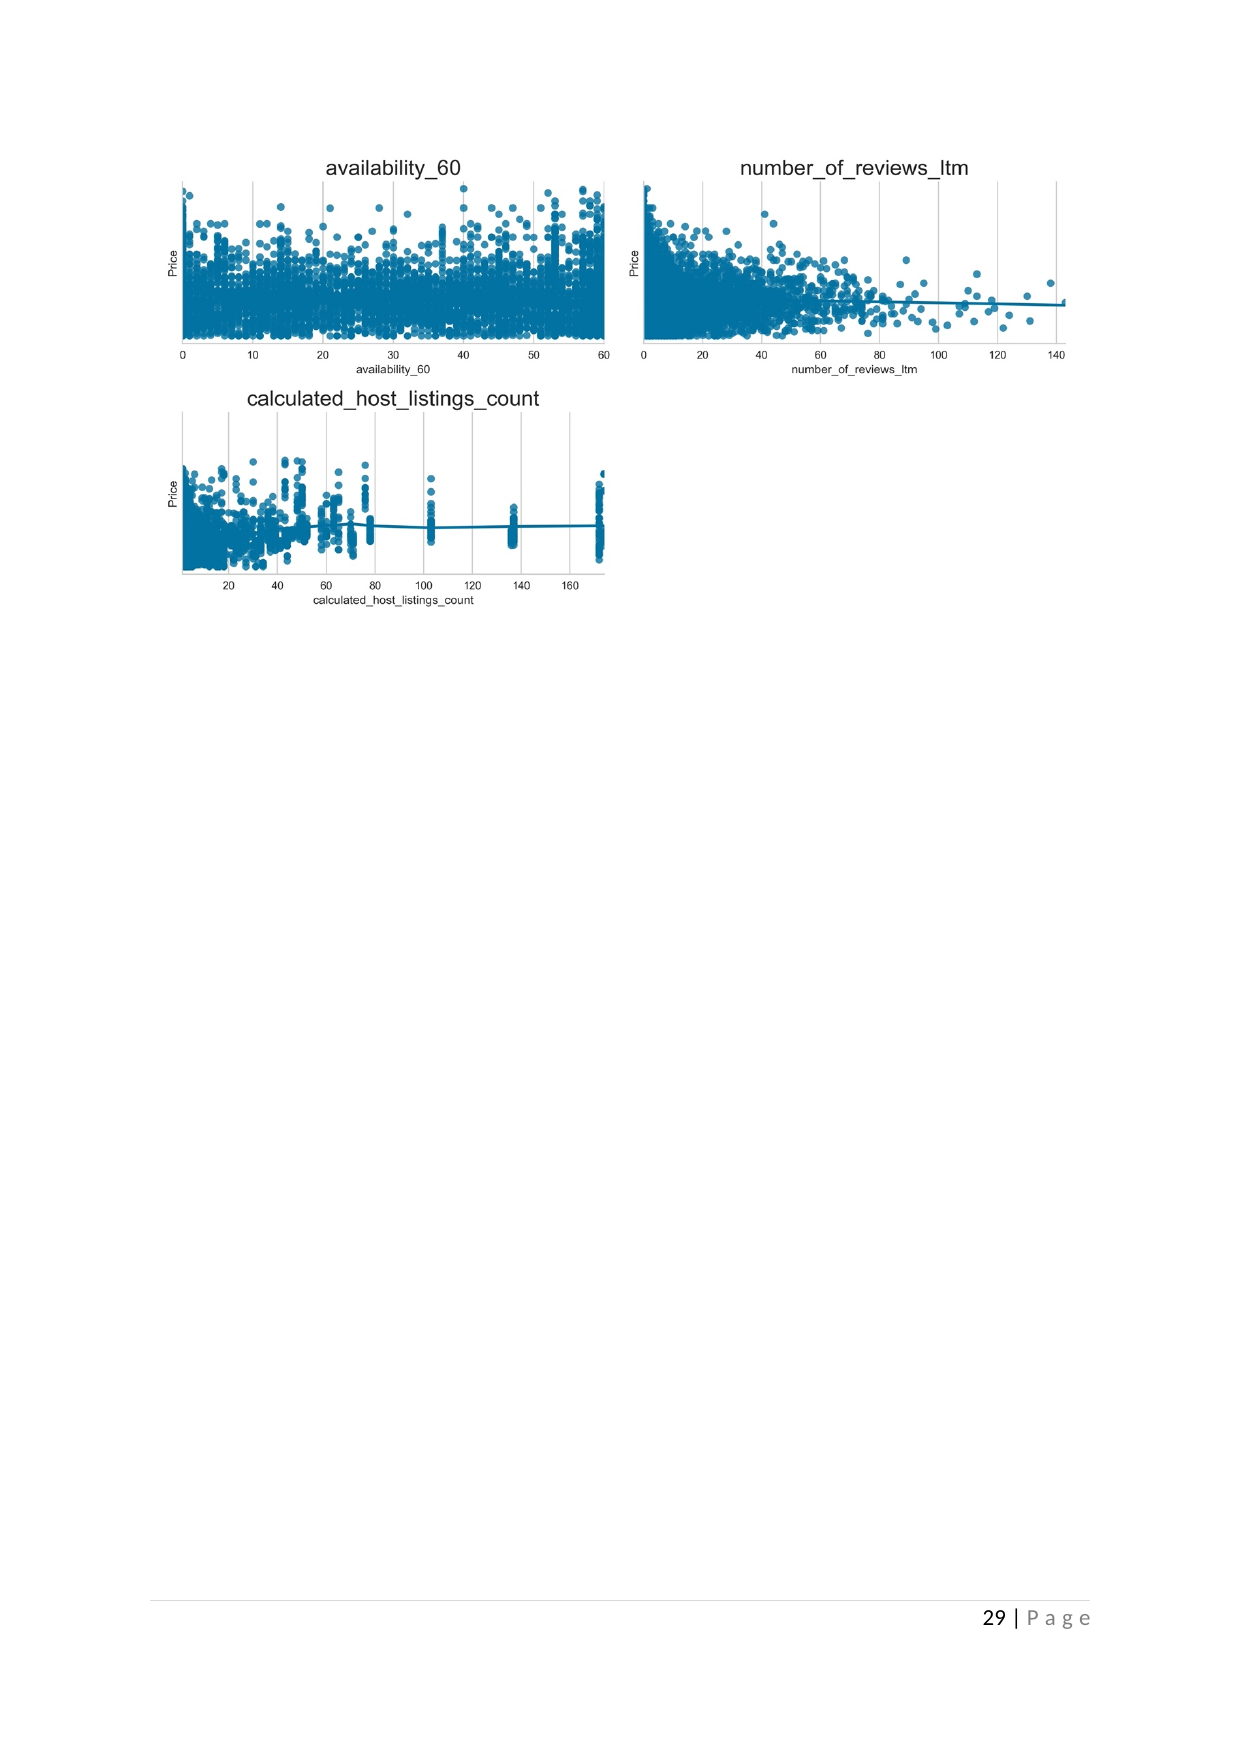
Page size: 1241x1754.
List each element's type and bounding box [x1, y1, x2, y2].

picture [153, 150, 1085, 620]
